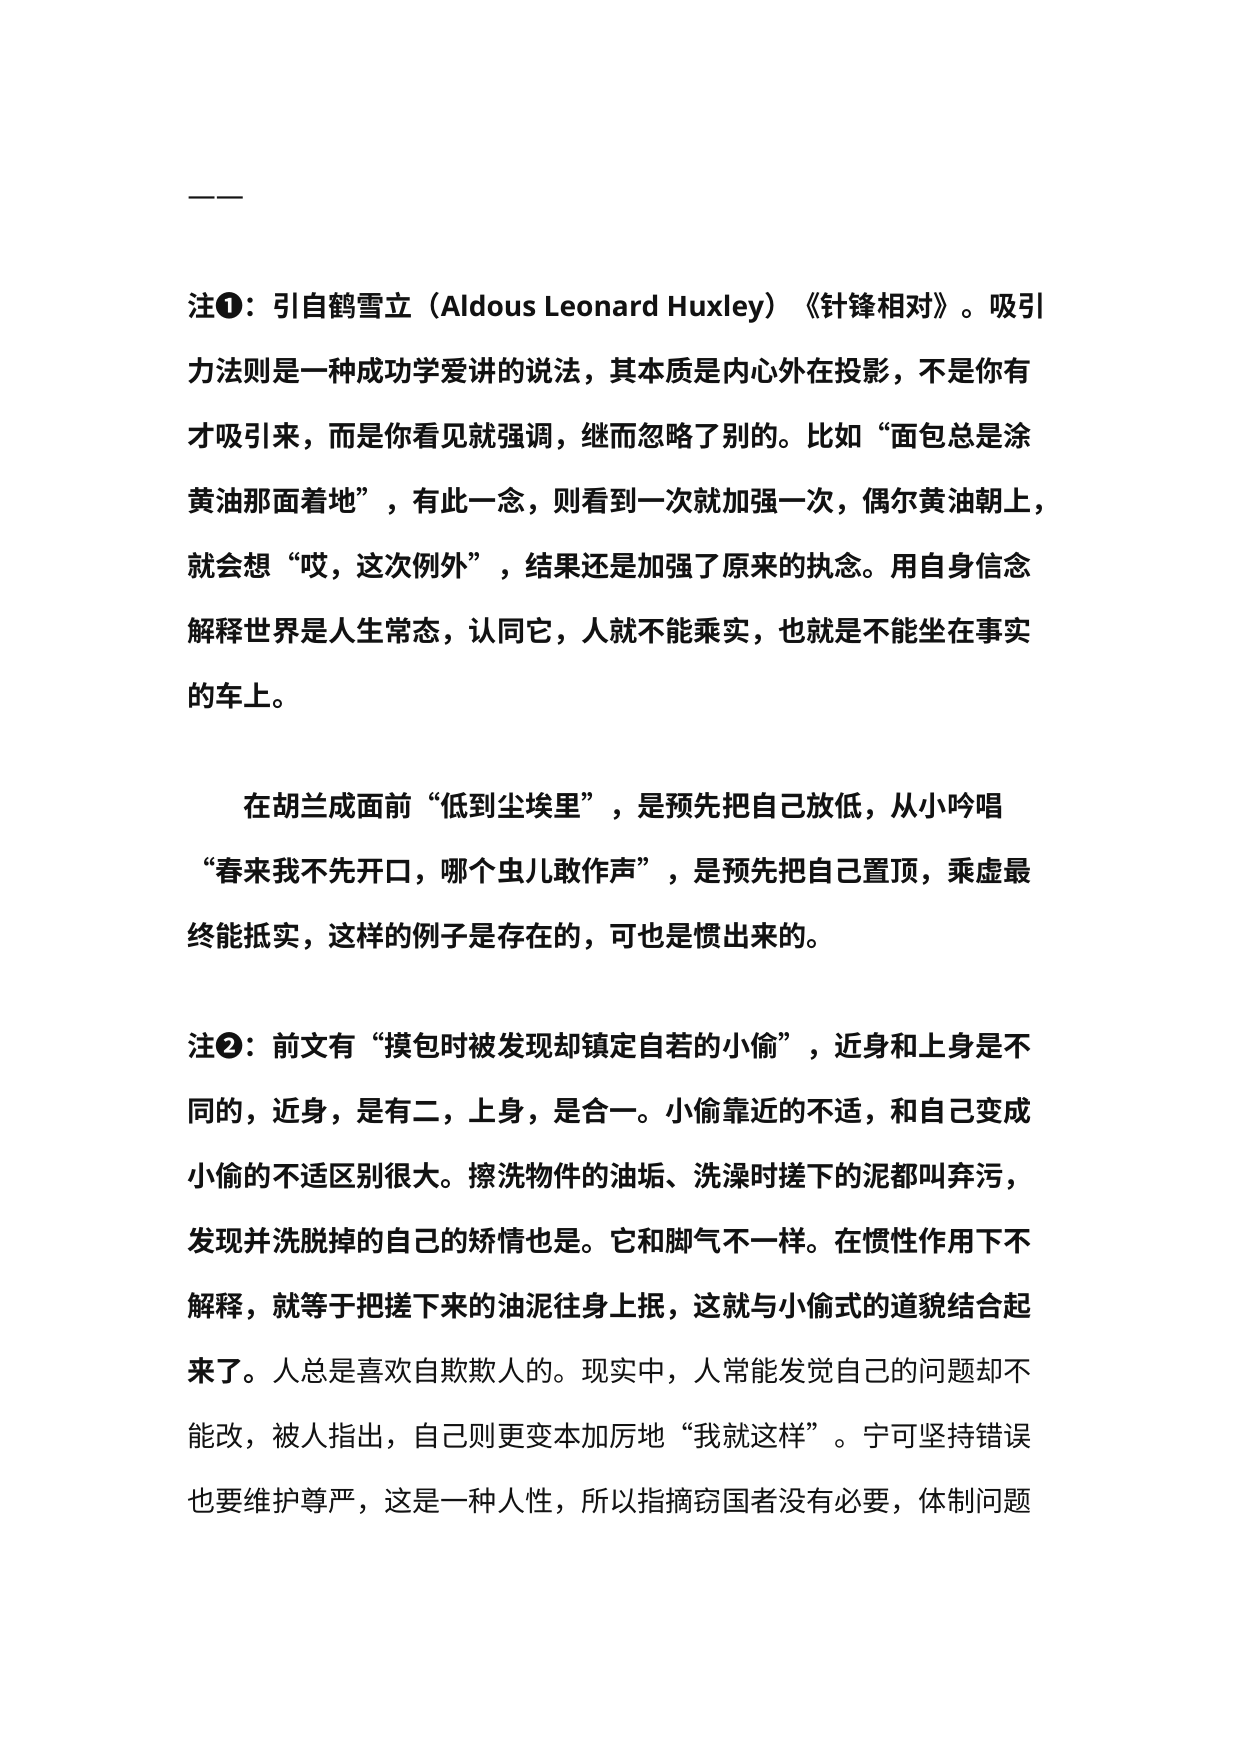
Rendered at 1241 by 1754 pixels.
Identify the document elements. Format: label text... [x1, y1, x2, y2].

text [187, 1011, 1053, 1531]
text 注❶：引自鹤雪立（Aldous Leonard Huxley）《针锋相对》。吸引力法则是一种成功学爱讲的说法，其本质是内心外在投影，不是你有才吸引来，而是你看见就强调，继而忽略了别的。比如“面包总是涂黄油那面着地”，有此一念，则看到一次就加强一次，偶尔黄油朝上，就会想“哎，这次例外”，结果还是加强了原来的执念。用自身信念解释世界是人生常态，认同它，人就不能乘实，也就是不能坐在事实的车上。 [187, 272, 1053, 727]
text 在胡兰成面前“低到尘埃里”，是预先把自己放低，从小吟唱“春来我不先开口，哪个虫儿敢作声”，是预先把自己置顶，乘虚最终能抵实，这样的例子是存在的，可也是惯出来的。 [187, 772, 1053, 967]
text ―― [187, 162, 1053, 227]
